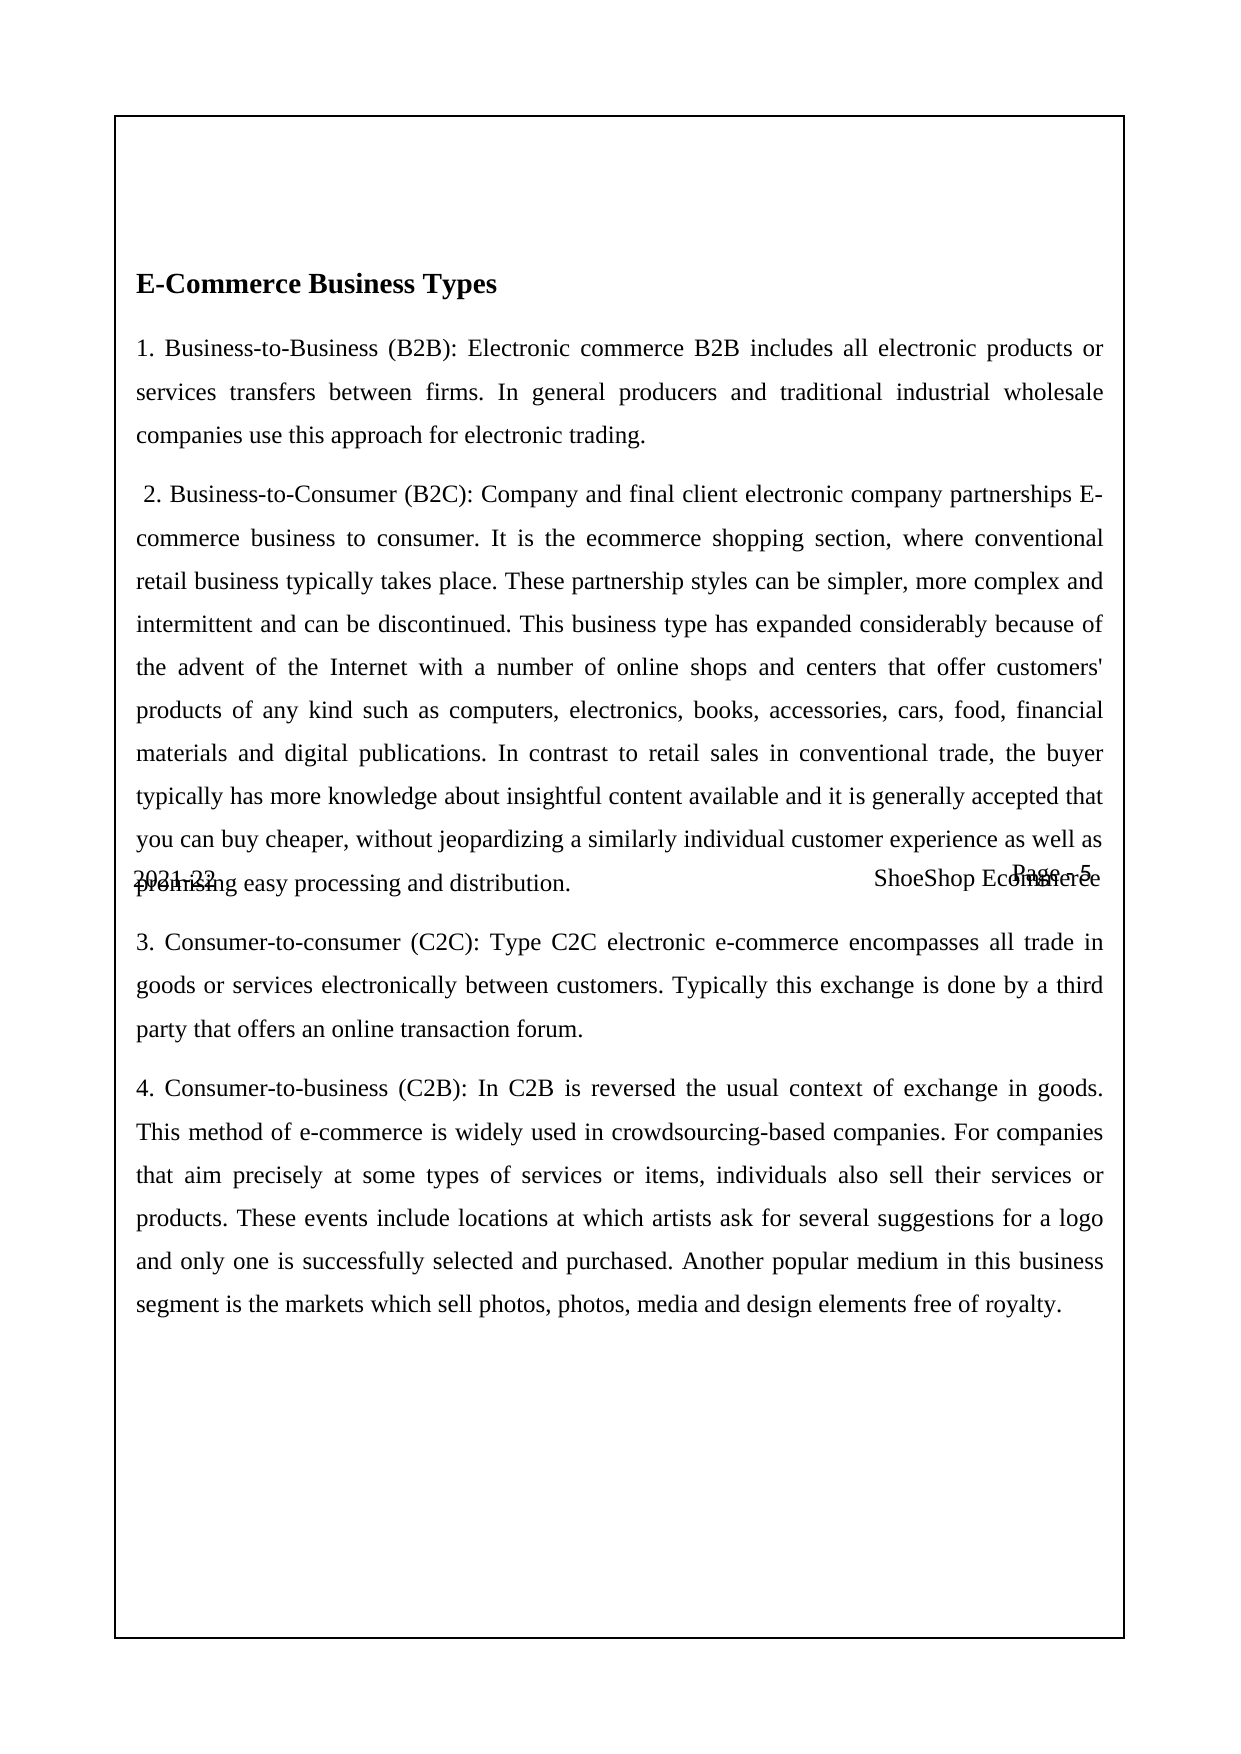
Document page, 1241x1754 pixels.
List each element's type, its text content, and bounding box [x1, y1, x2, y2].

text 4. Consumer-to-business (C2B): In C2B is reversed the usual context of exchange in goods. This method of e-commerce is widely used in crowdsourcing-based companies. For companies that aim precisely at some types of services or items, individuals also sell their services or products. These events include locations at which artists ask for several suggestions for a logo and only one is successfully selected and purchased. Another popular medium in this business segment is the markets which sell photos, photos, media and design elements free of royalty. [136, 1073, 1104, 1318]
text E-Commerce Business Types [136, 266, 1104, 300]
text 2. Business-to-Consumer (B2C): Company and final client electronic company partnerships E-commerce business to consumer. It is the ecommerce shopping section, where conventional retail business typically takes place. These partnership styles can be simpler, more complex and intermittent and can be discontinued. This business type has expanded considerably because of the advent of the Internet with a number of online shops and centers that offer customers' products of any kind such as computers, electronics, books, accessories, cars, food, financial materials and digital publications. In contrast to retail sales in conventional trade, the buyer typically has more knowledge about insightful content available and it is generally accepted that you can buy cheaper, without jeopardizing a similarly individual customer experience as well as promising easy processing and distribution. [136, 479, 1104, 896]
text 1. Business-to-Business (B2B): Electronic commerce B2B includes all electronic products or services transfers between firms. In general producers and traditional industrial wholesale companies use this approach for electronic trading. [136, 333, 1104, 448]
text 3. Consumer-to-consumer (C2C): Type C2C electronic e-commerce encompasses all trade in goods or services electronically between customers. Typically this exchange is done by a third party that offers an online transaction forum. [136, 927, 1104, 1042]
